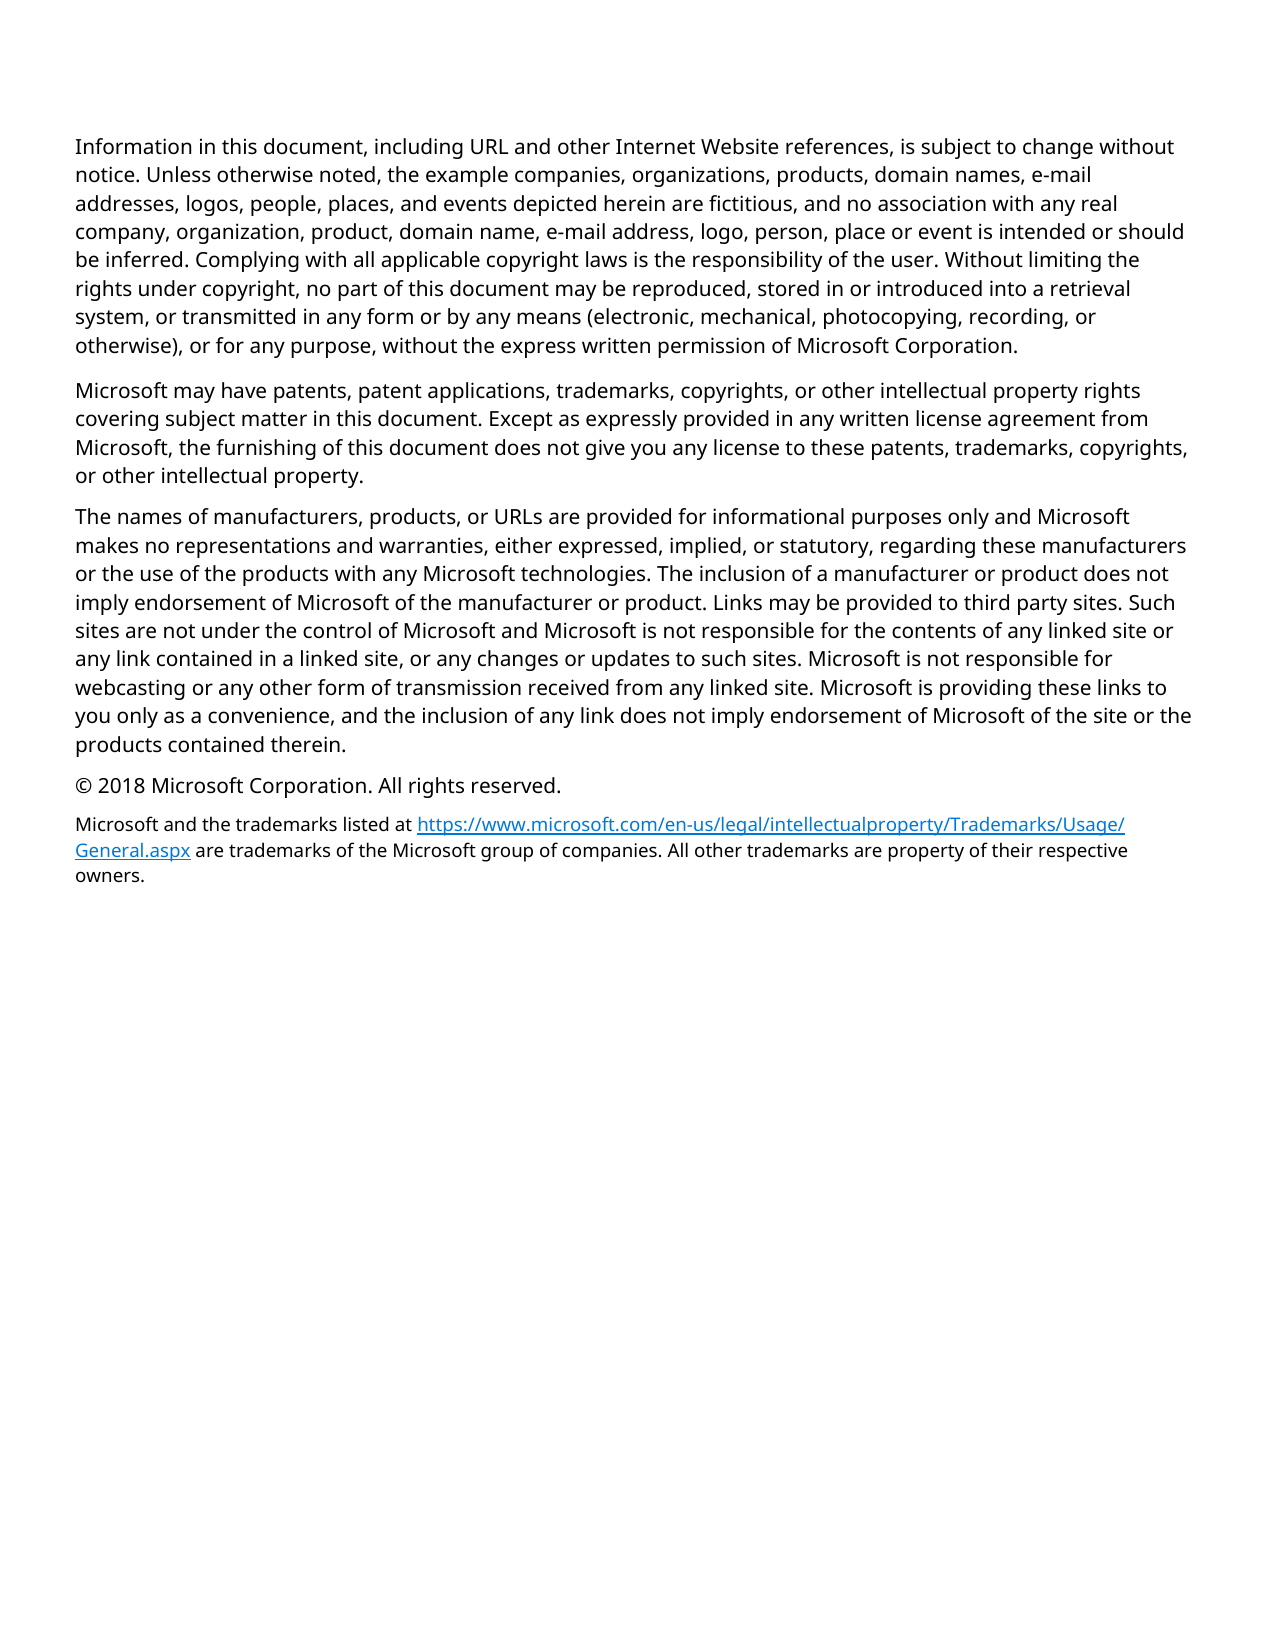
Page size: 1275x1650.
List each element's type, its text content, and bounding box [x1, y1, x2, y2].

text Microsoft may have patents, patent applications, trademarks, copyrights, or other intellectual property rights covering subject matter in this document. Except as expressly provided in any written license agreement from Microsoft, the furnishing of this document does not give you any license to these patents, trademarks, copyrights, or other intellectual property. [75, 376, 1200, 490]
text Microsoft and the trademarks listed at https://www.microsoft.com/en-us/legal/intellectualproperty/Trademarks/Usage/General.aspx are trademarks of the Microsoft group of companies. All other trademarks are property of their respective owners. [75, 812, 1200, 888]
text Information in this document, including URL and other Internet Website references, is subject to change without notice. Unless otherwise noted, the example companies, organizations, products, domain names, e-mail addresses, logos, people, places, and events depicted herein are fictitious, and no association with any real company, organization, product, domain name, e-mail address, logo, person, place or event is intended or should be inferred. Complying with all applicable copyright laws is the responsibility of the user. Without limiting the rights under copyright, no part of this document may be reproduced, stored in or introduced into a retrieval system, or transmitted in any form or by any means (electronic, mechanical, photocopying, recording, or otherwise), or for any purpose, without the express written permission of Microsoft Corporation. [75, 132, 1200, 359]
text © 2018 Microsoft Corporation. All rights reserved. [75, 771, 1200, 799]
text The names of manufacturers, products, or URLs are provided for informational purposes only and Microsoft makes no representations and warranties, either expressed, implied, or statutory, regarding these manufacturers or the use of the products with any Microsoft technologies. The inclusion of a manufacturer or product does not imply endorsement of Microsoft of the manufacturer or product. Links may be provided to third party sites. Such sites are not under the control of Microsoft and Microsoft is not responsible for the contents of any linked site or any link contained in a linked site, or any changes or updates to such sites. Microsoft is not responsible for webcasting or any other form of transmission received from any linked site. Microsoft is providing these links to you only as a convenience, and the inclusion of any link does not imply endorsement of Microsoft of the site or the products contained therein. [75, 502, 1200, 758]
